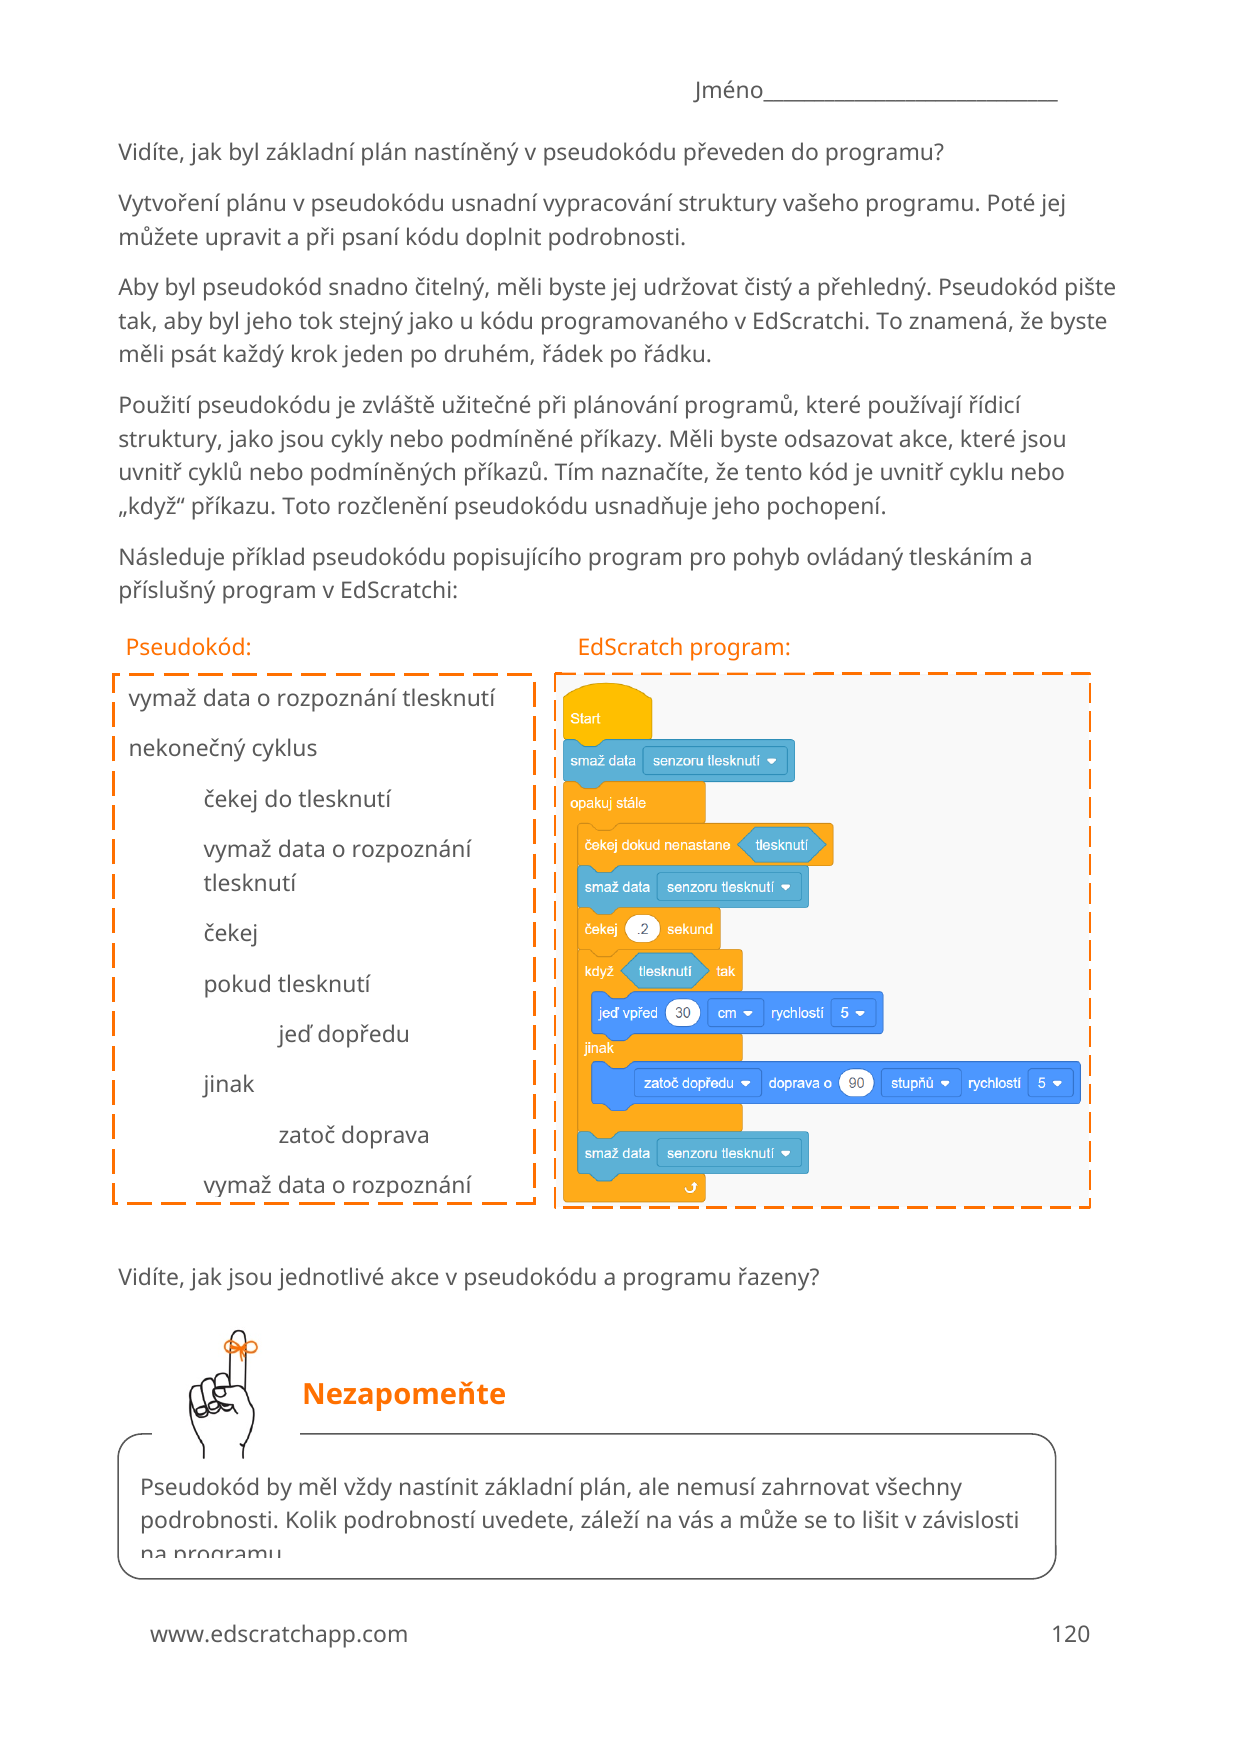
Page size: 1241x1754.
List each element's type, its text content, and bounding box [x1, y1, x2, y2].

text Vidíte, jak byl základní plán nastíněný v pseudokódu převeden do programu? [118, 136, 1122, 168]
picture [152, 1307, 300, 1479]
text Aby byl pseudokód snadno čitelný, měli byste jej udržovat čistý a přehledný. Pseudokód pište tak, aby byl jeho tok stejný jako u kódu programovaného v EdScratchi. To znamená, že byste měli psát každý krok jeden po druhém, řádek po řádku. [118, 271, 1122, 370]
text Vytvoření plánu v pseudokódu usnadní vypracování struktury vašeho programu. Poté jej můžete upravit a při psaní kódu doplnit podrobnosti. [118, 187, 1122, 252]
text Použití pseudokódu je zvláště užitečné při plánování programů, které používají řídicí struktury, jako jsou cykly nebo podmíněné příkazy. Měli byste odsazovat akce, které jsou uvnitř cyklů nebo podmíněných příkazů. Tím naznačíte, že tento kód je uvnitř cyklu nebo „když“ příkazu. Toto rozčlenění pseudokódu usnadňuje jeho pochopení. [118, 389, 1122, 521]
text Následuje příklad pseudokódu popisujícího program pro pohyb ovládaný tleskáním a příslušný program v EdScratchi: [118, 541, 1122, 606]
text Vidíte, jak jsou jednotlivé akce v pseudokódu a programu řazeny? [118, 1261, 1122, 1292]
picture [556, 674, 1089, 1207]
